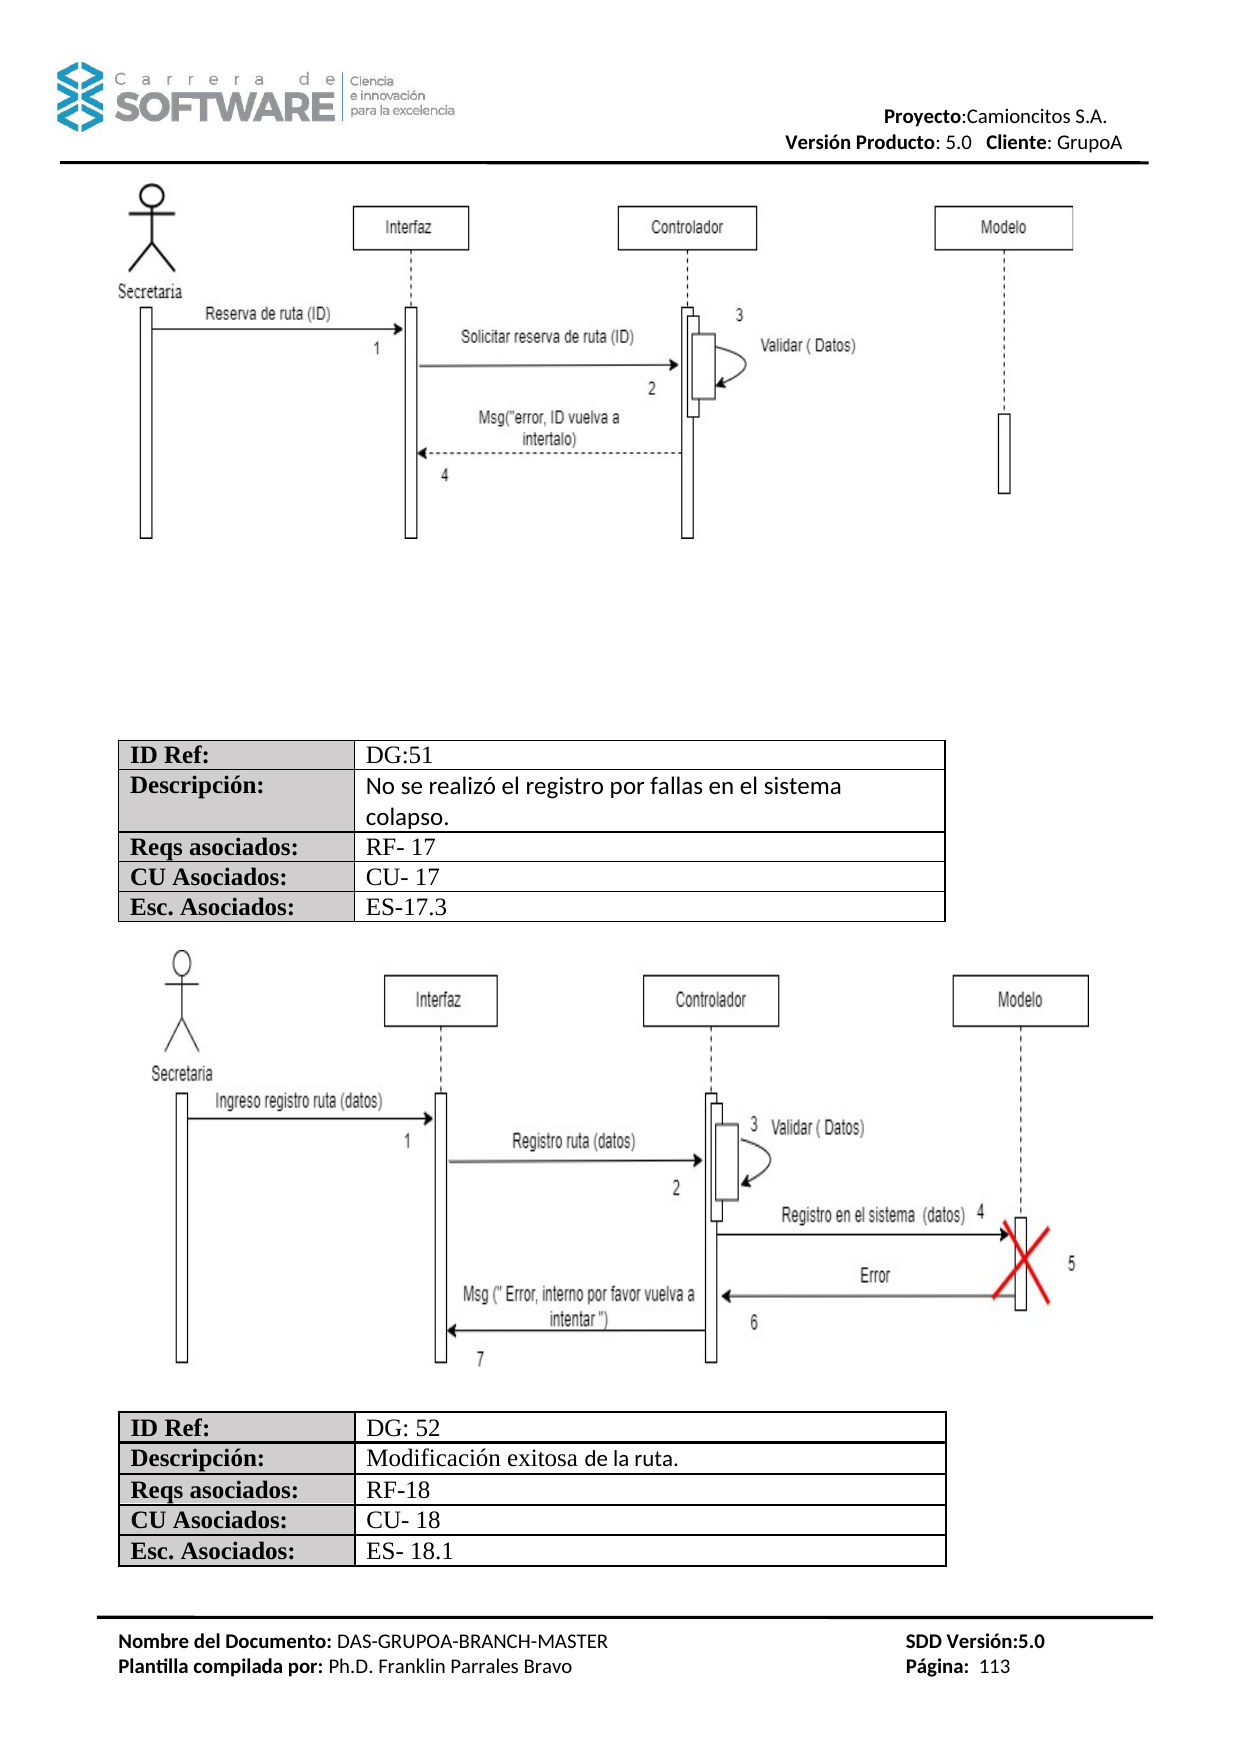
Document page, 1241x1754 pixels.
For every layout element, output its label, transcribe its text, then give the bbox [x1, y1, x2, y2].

table_cell RF- 17 [355, 833, 944, 861]
table_cell Esc. Asociados: [120, 1536, 354, 1565]
picture [151, 950, 1089, 1382]
table_cell ES-17.3 [355, 892, 944, 921]
table_header ID Ref: [119, 741, 354, 769]
table_cell Modificación exitosa de la ruta. [356, 1444, 945, 1473]
table_cell Descripción: [119, 770, 354, 831]
table_cell No se realizó el registro por fallas en el sistema colapso. [355, 770, 944, 831]
table_header ID Ref: [120, 1413, 354, 1441]
table_cell Esc. Asociados: [119, 892, 354, 921]
table_cell CU- 17 [355, 862, 944, 891]
table_cell ES- 18.1 [356, 1536, 945, 1565]
picture [46, 46, 461, 154]
table_cell Descripción: [120, 1444, 354, 1473]
table_cell Reqs asociados: [120, 1475, 354, 1503]
picture [118, 183, 1074, 539]
table_cell CU Asociados: [120, 1506, 354, 1534]
table_header DG:51 [355, 741, 944, 769]
table_cell Reqs asociados: [119, 833, 354, 861]
table_header DG: 52 [356, 1413, 945, 1441]
table_cell CU- 18 [356, 1506, 945, 1534]
table_cell RF-18 [356, 1475, 945, 1503]
table_cell CU Asociados: [119, 862, 354, 891]
